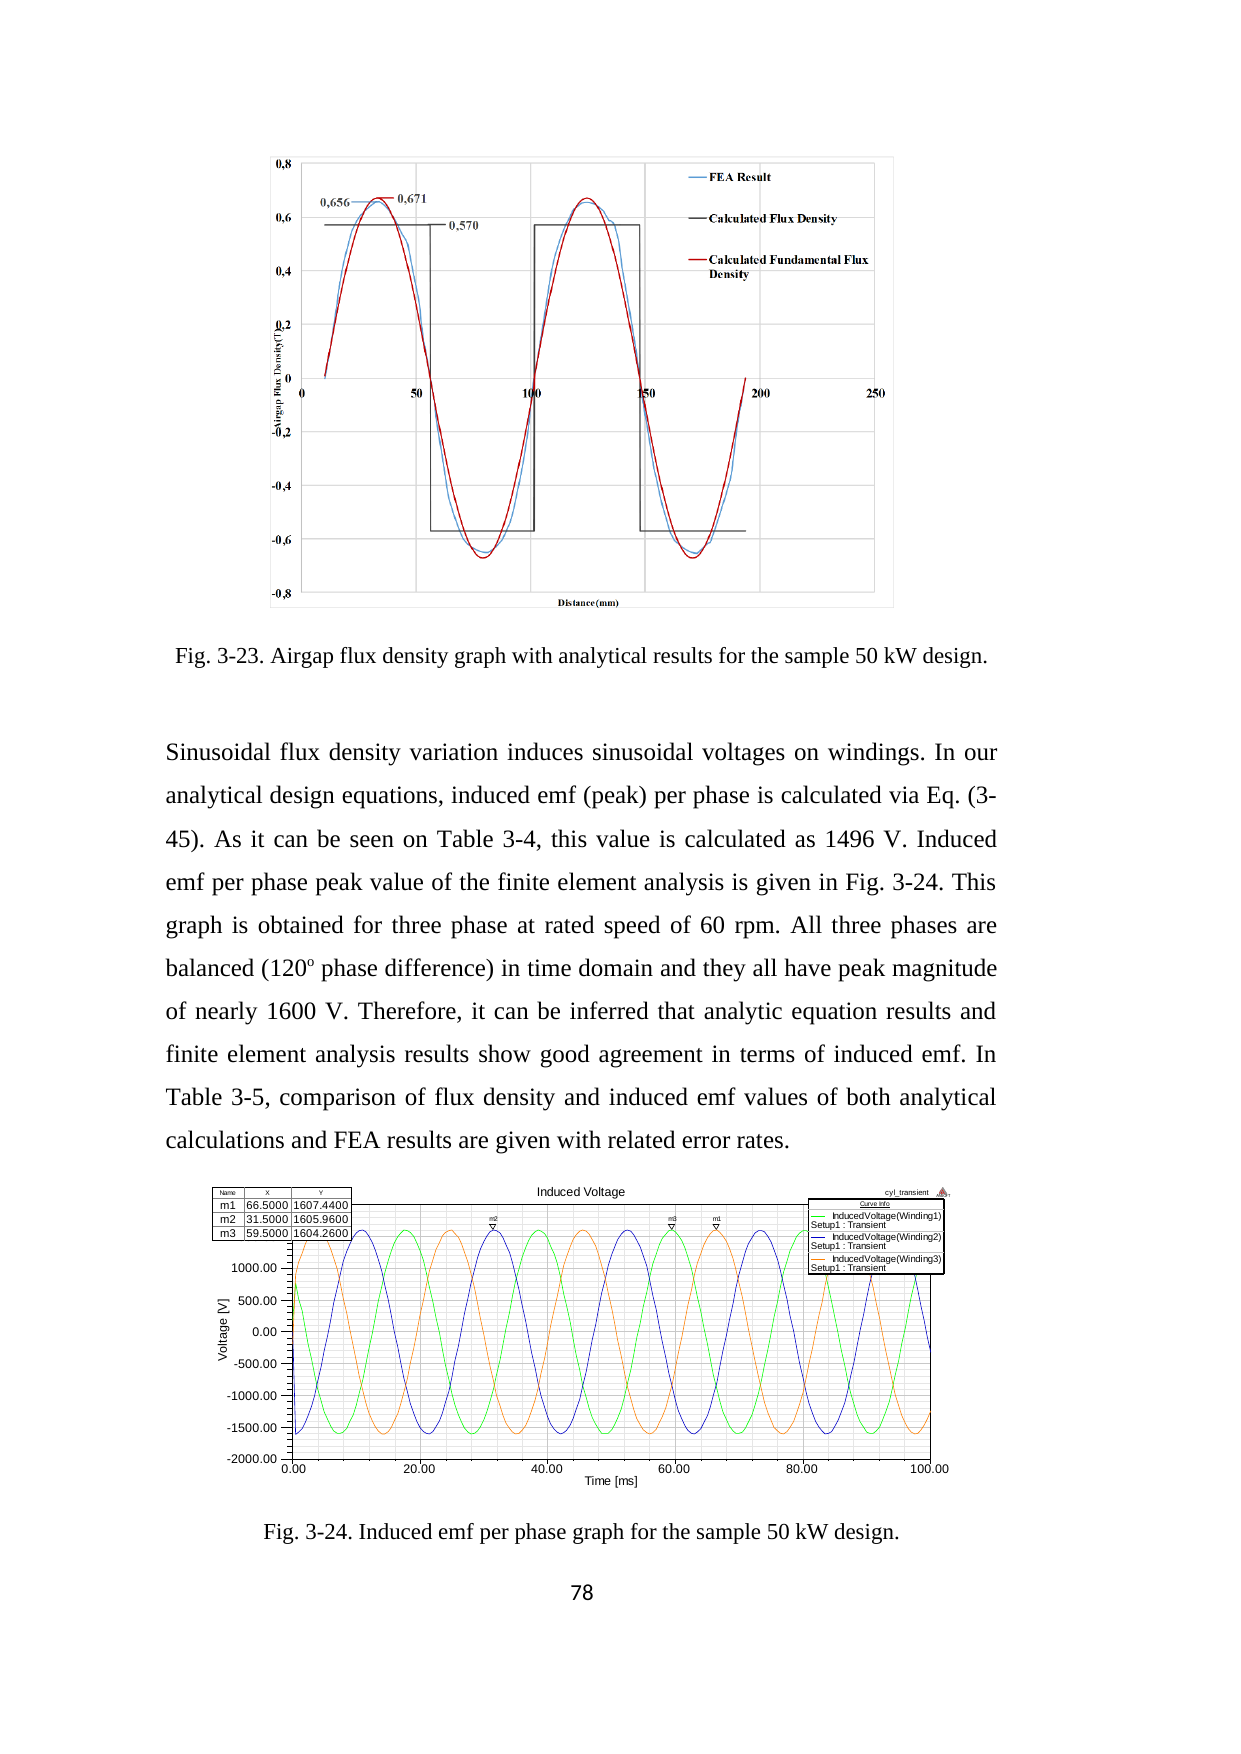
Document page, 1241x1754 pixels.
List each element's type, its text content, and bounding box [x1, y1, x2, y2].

picture [266, 153, 898, 612]
list Fig. 3-23. Airgap flux density graph with analytical results for the sample 50 kW design. [165, 642, 998, 668]
list Fig. 3-24. Induced emf per phase graph for the sample 50 kW design. [165, 1518, 998, 1544]
text Sinusoidal flux density variation induces sinusoidal voltages on windings. In our analytical design equations, induced emf (peak) per phase is calculated via Eq. (3-45). As it can be seen on Table 3-4, this value is calculated as 1496 V. Induced emf per phase peak value of the finite element analysis is given in Fig. 3-24. This graph is obtained for three phase at rated speed of 60 rpm. All three phases are balanced (120o phase difference) in time domain and they all have peak magnitude of nearly 1600 V. Therefore, it can be inferred that analytic equation results and finite element analysis results show good agreement in terms of induced emf. In Table 3-5, comparison of flux density and induced emf values of both analytical calculations and FEA results are given with related error rates. [165, 737, 998, 1154]
